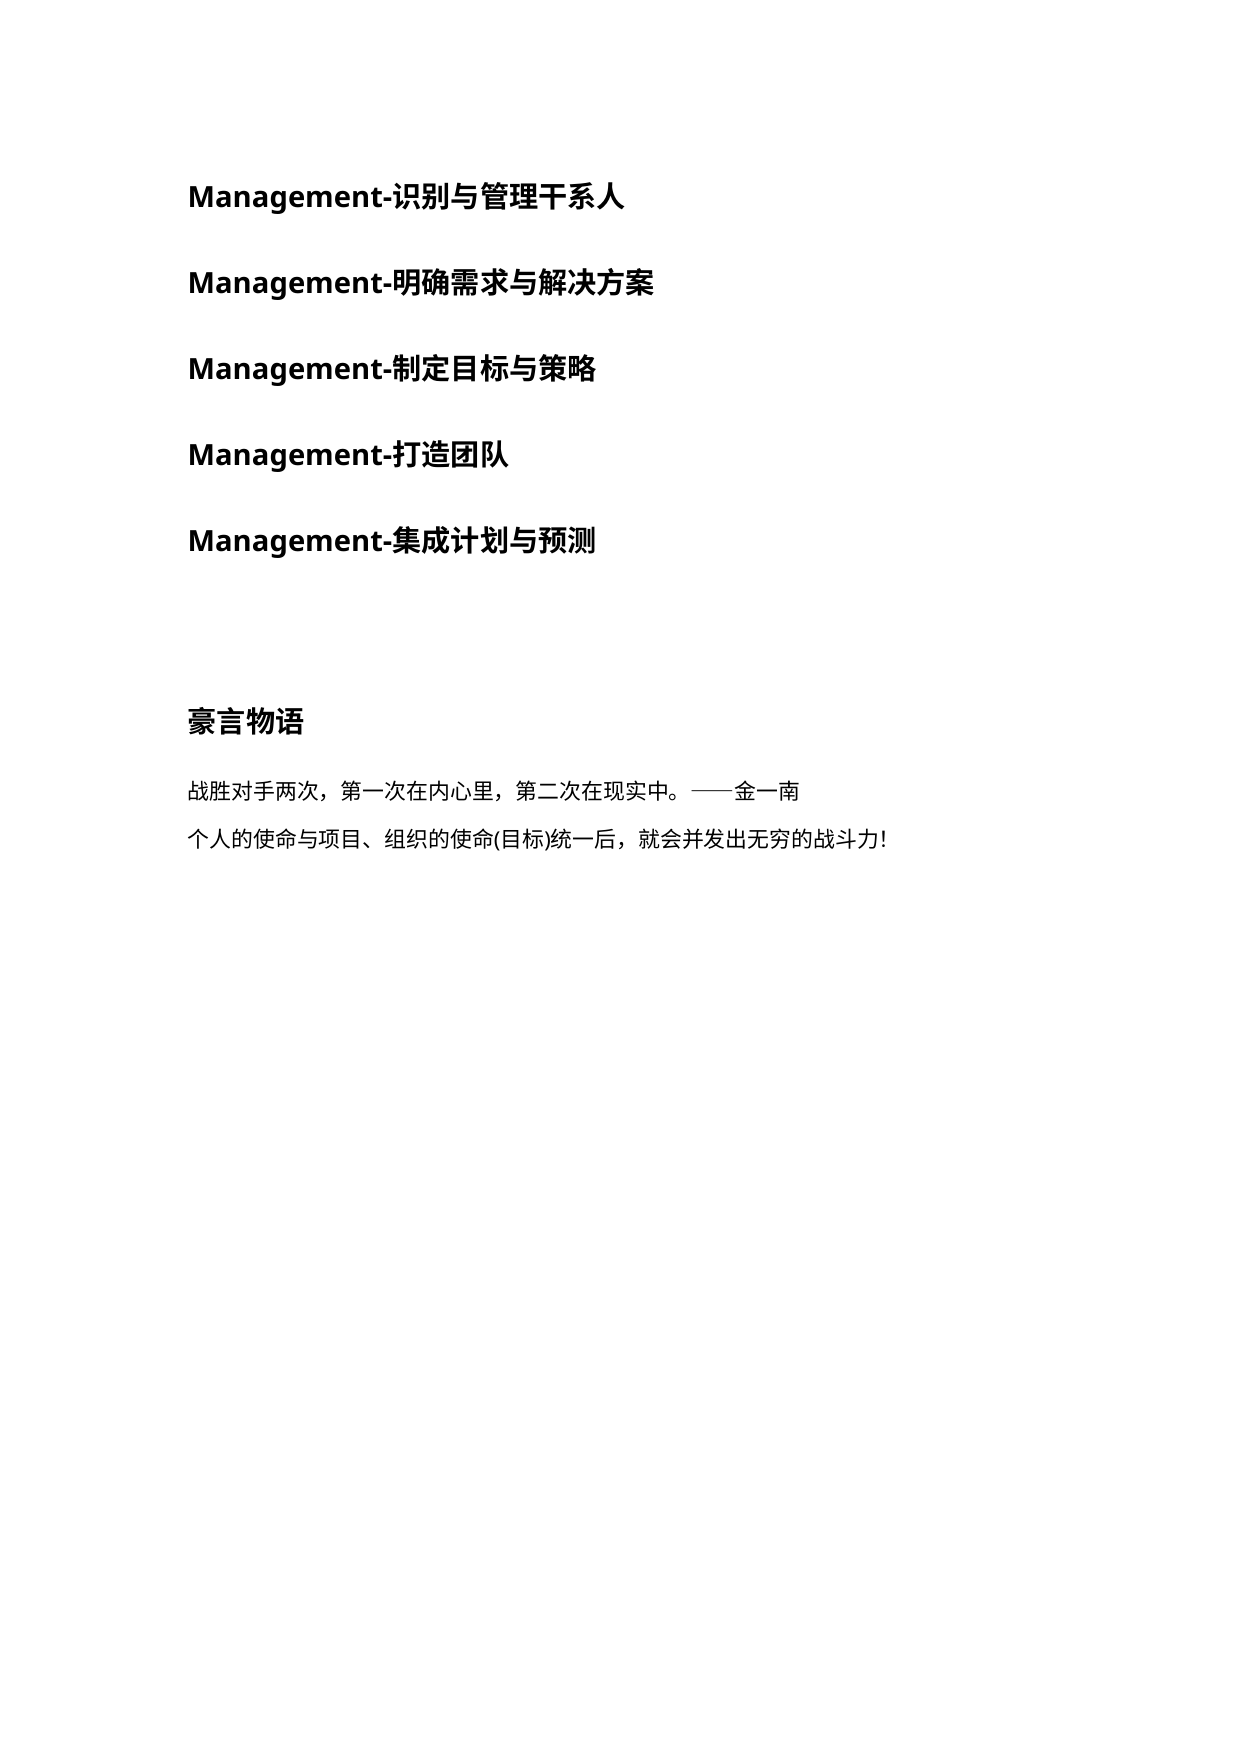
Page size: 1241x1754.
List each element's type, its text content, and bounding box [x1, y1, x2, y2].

subtitle Management-制定目标与策略 [187, 334, 1053, 399]
subtitle Management-明确需求与解决方案 [187, 248, 1053, 313]
subtitle Management-识别与管理干系人 [187, 162, 1053, 227]
text 个人的使命与项目、组织的使命(目标)统一后，就会并发出无穷的战斗力！ [187, 822, 1053, 854]
text 战胜对手两次，第一次在内心里，第二次在现实中。——金一南 [187, 774, 1053, 806]
subtitle 豪言物语 [187, 687, 1053, 752]
subtitle Management-集成计划与预测 [187, 507, 1053, 572]
subtitle Management-打造团队 [187, 420, 1053, 485]
